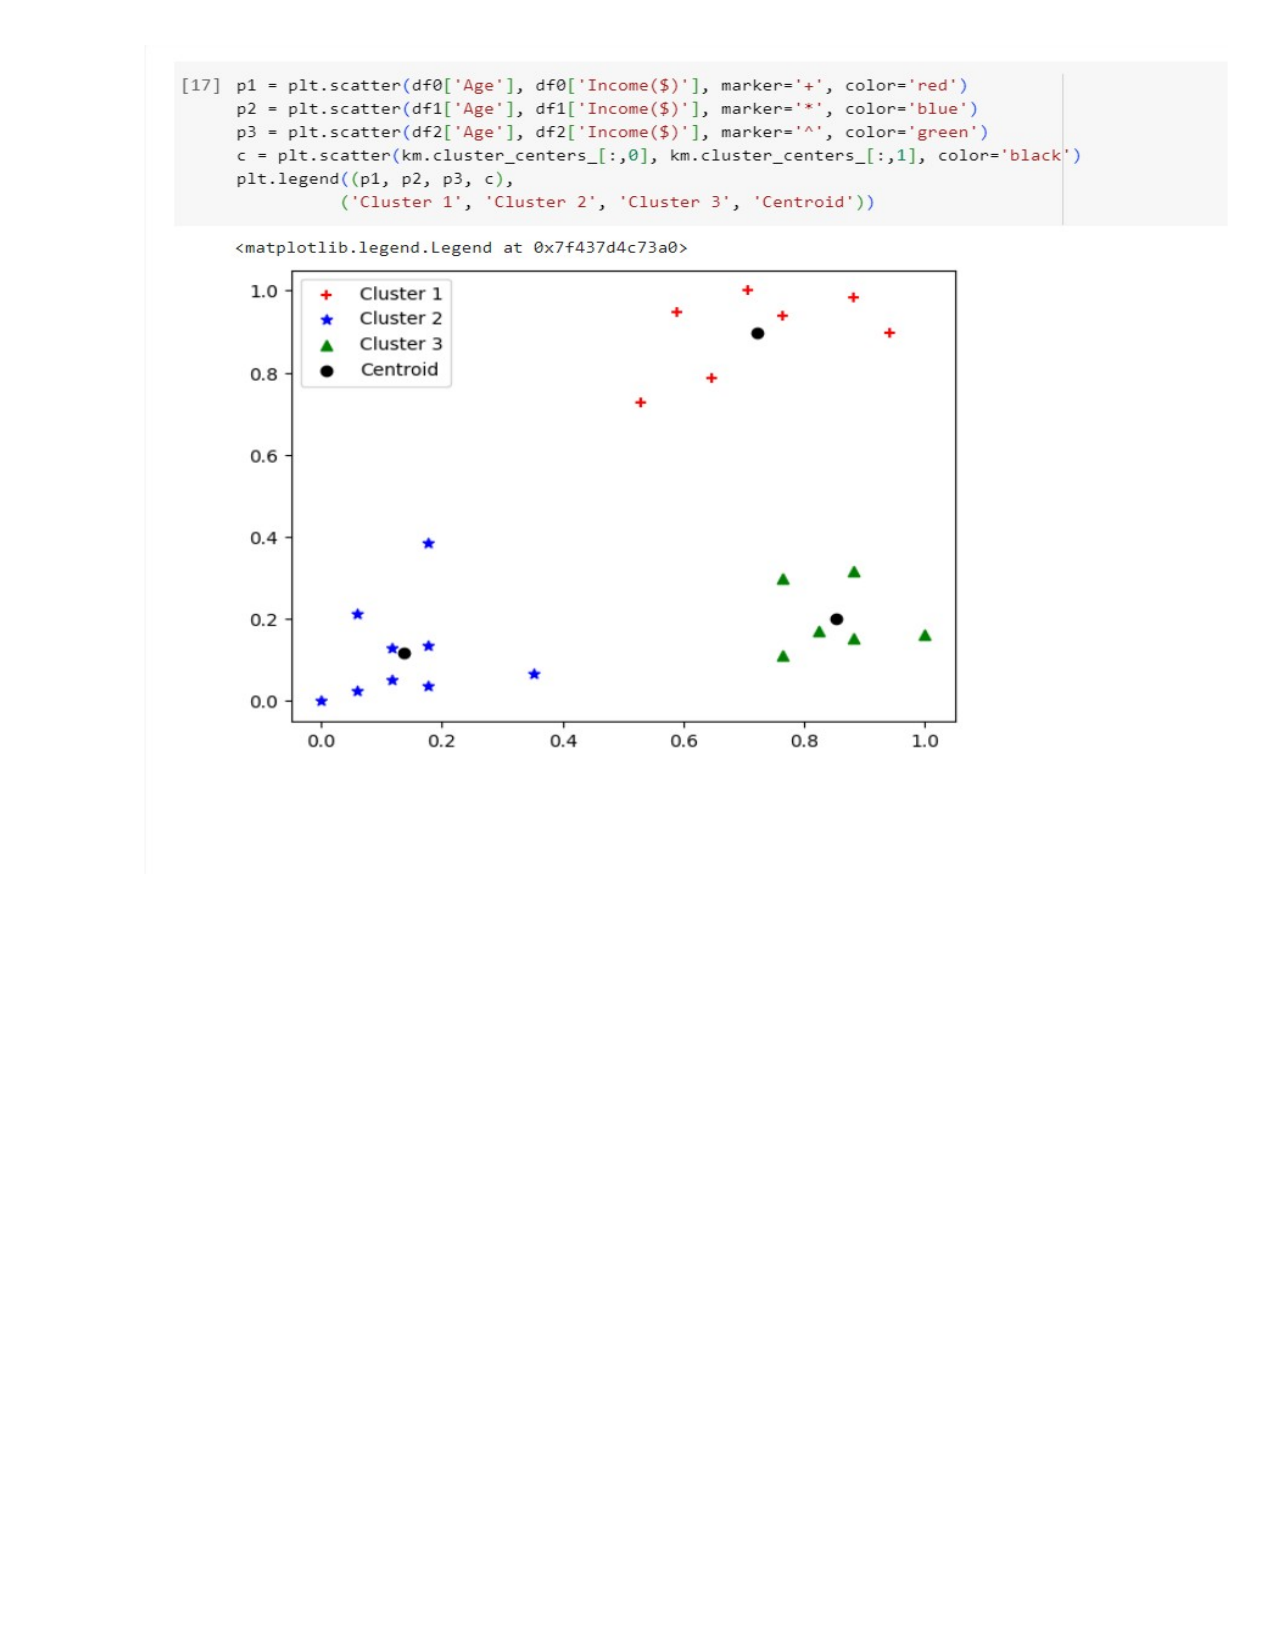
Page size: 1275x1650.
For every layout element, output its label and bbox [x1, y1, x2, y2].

picture [144, 45, 1228, 874]
